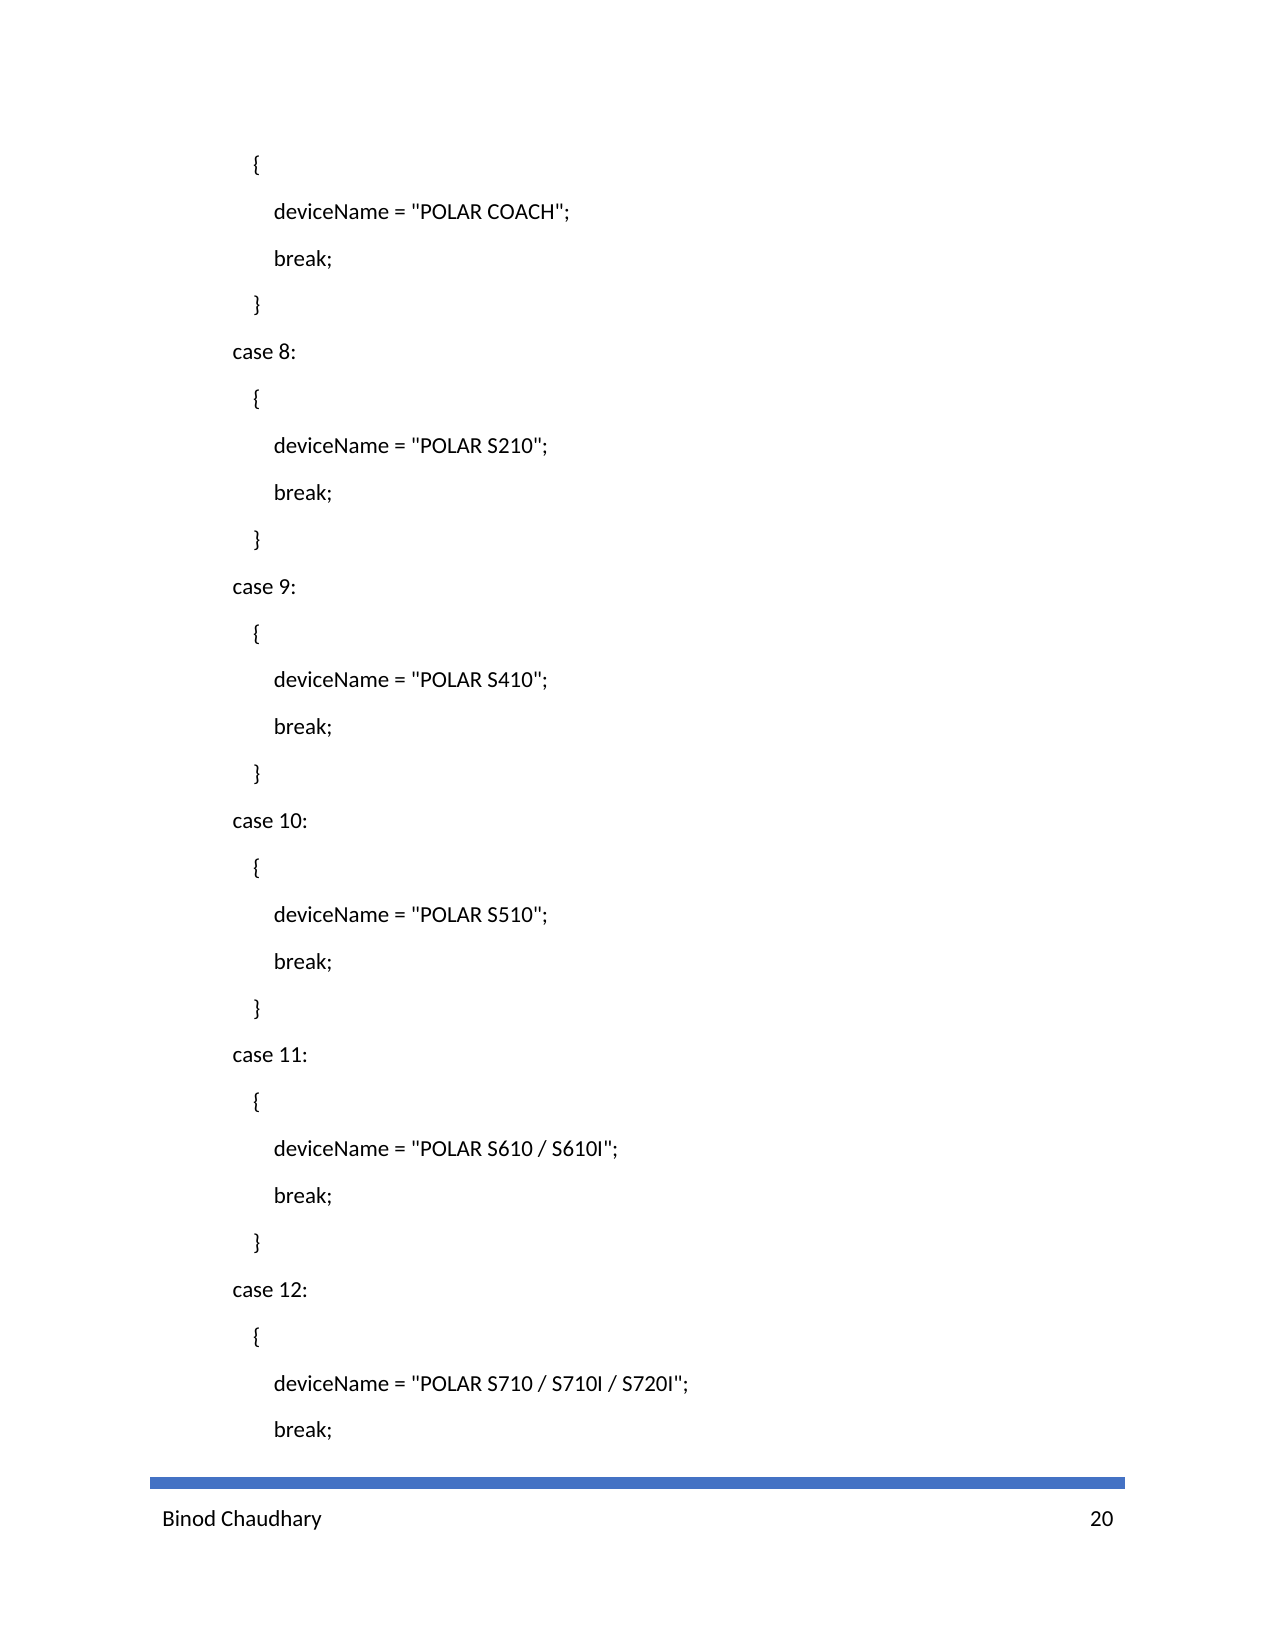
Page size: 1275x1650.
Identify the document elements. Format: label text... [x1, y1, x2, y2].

text case 10: [150, 806, 1125, 834]
text { [150, 1322, 1125, 1350]
text case 12: [150, 1275, 1125, 1303]
text deviceName = "POLAR S410"; [150, 666, 1125, 694]
text break; [150, 712, 1125, 741]
text { [150, 384, 1125, 412]
text { [150, 1087, 1125, 1116]
text } [150, 525, 1125, 553]
text deviceName = "POLAR S510"; [150, 900, 1125, 928]
text } [150, 1228, 1125, 1256]
text { [150, 619, 1125, 647]
text break; [150, 947, 1125, 975]
text break; [150, 244, 1125, 272]
text case 8: [150, 337, 1125, 366]
text deviceName = "POLAR S710 / S710I / S720I"; [150, 1369, 1125, 1397]
text { [150, 853, 1125, 881]
text break; [150, 1181, 1125, 1209]
text } [150, 994, 1125, 1022]
text } [150, 759, 1125, 787]
text { [150, 150, 1125, 178]
text case 11: [150, 1041, 1125, 1069]
text } [150, 291, 1125, 319]
text deviceName = "POLAR S610 / S610I"; [150, 1134, 1125, 1162]
text break; [150, 1416, 1125, 1444]
text break; [150, 478, 1125, 506]
text deviceName = "POLAR S210"; [150, 431, 1125, 459]
text deviceName = "POLAR COACH"; [150, 197, 1125, 225]
text case 9: [150, 572, 1125, 600]
